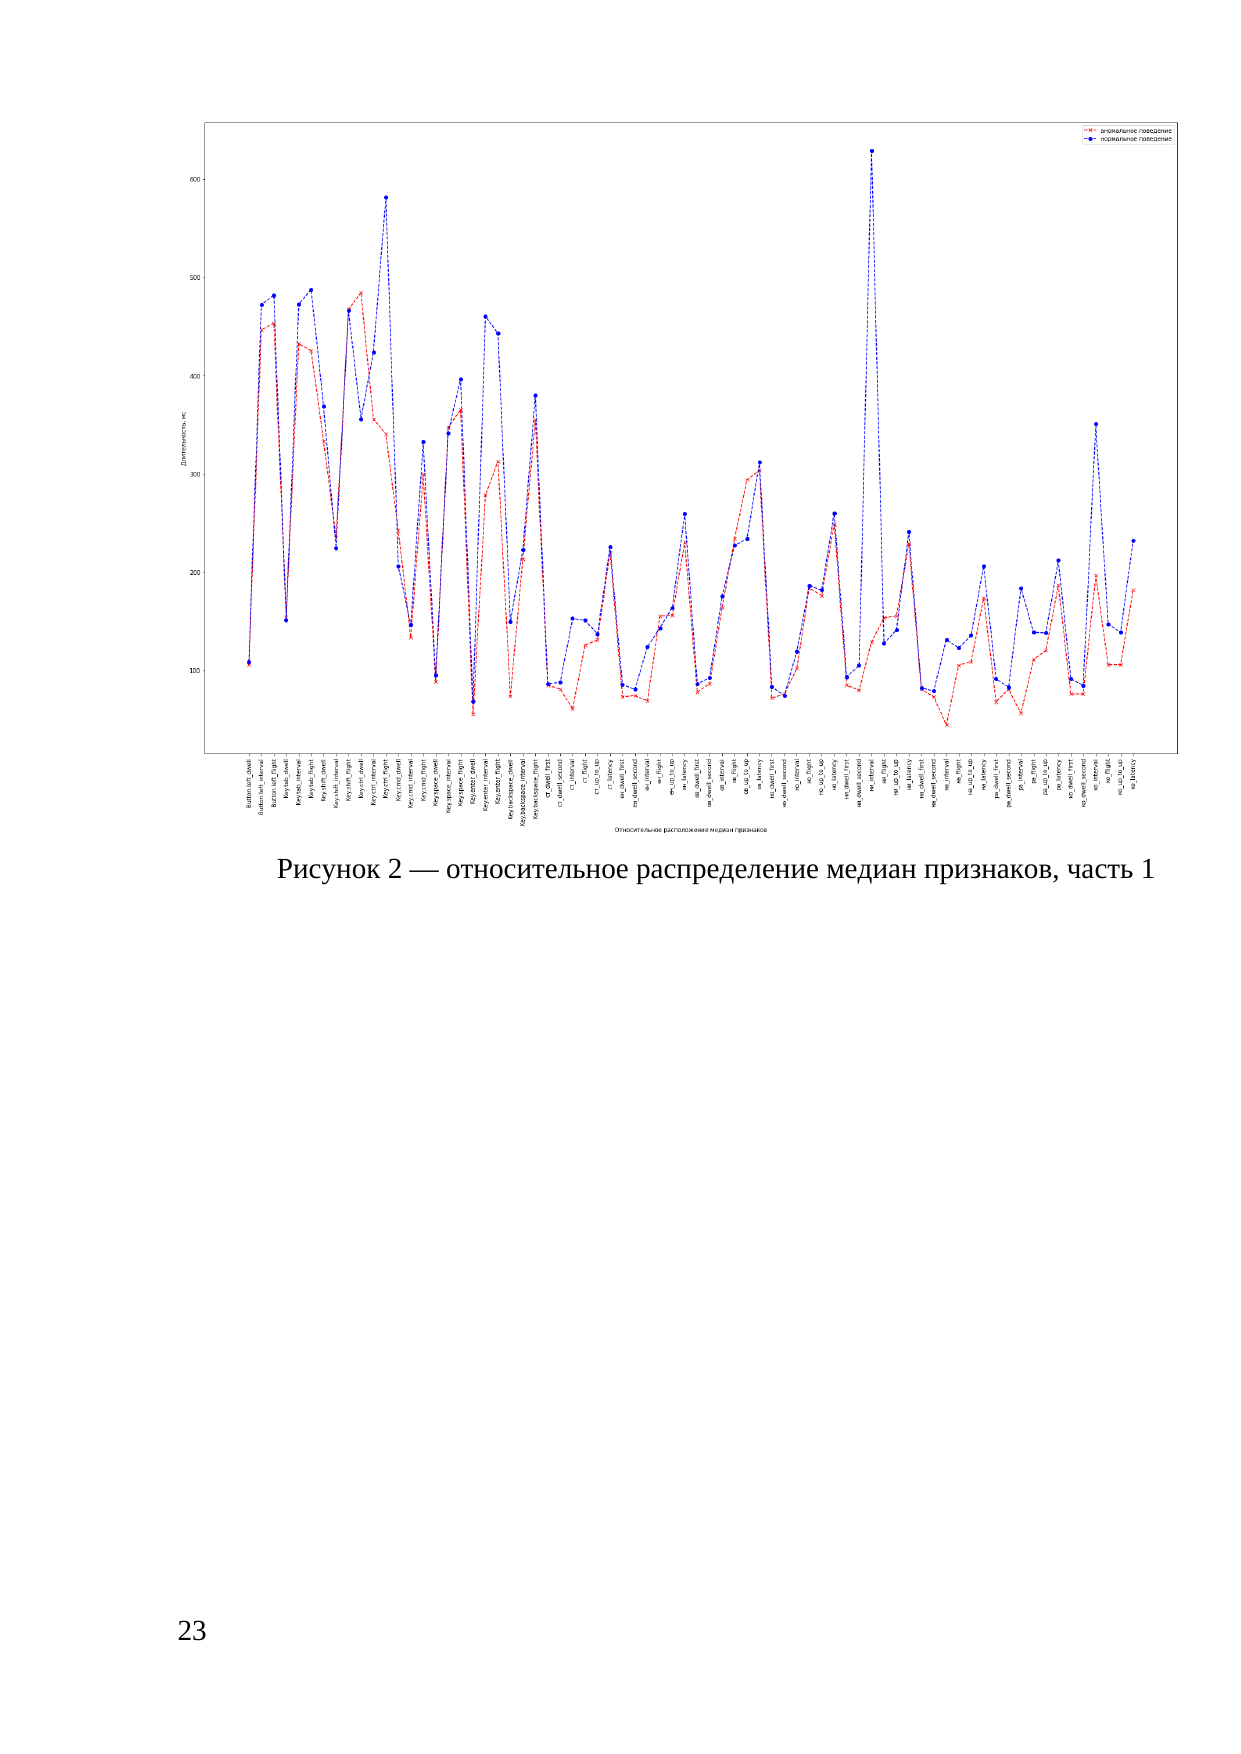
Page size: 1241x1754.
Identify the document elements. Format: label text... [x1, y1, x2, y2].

picture [177, 118, 1181, 837]
text Рисунок 2 — относительное распределение медиан признаков, часть 1 [177, 851, 1181, 885]
